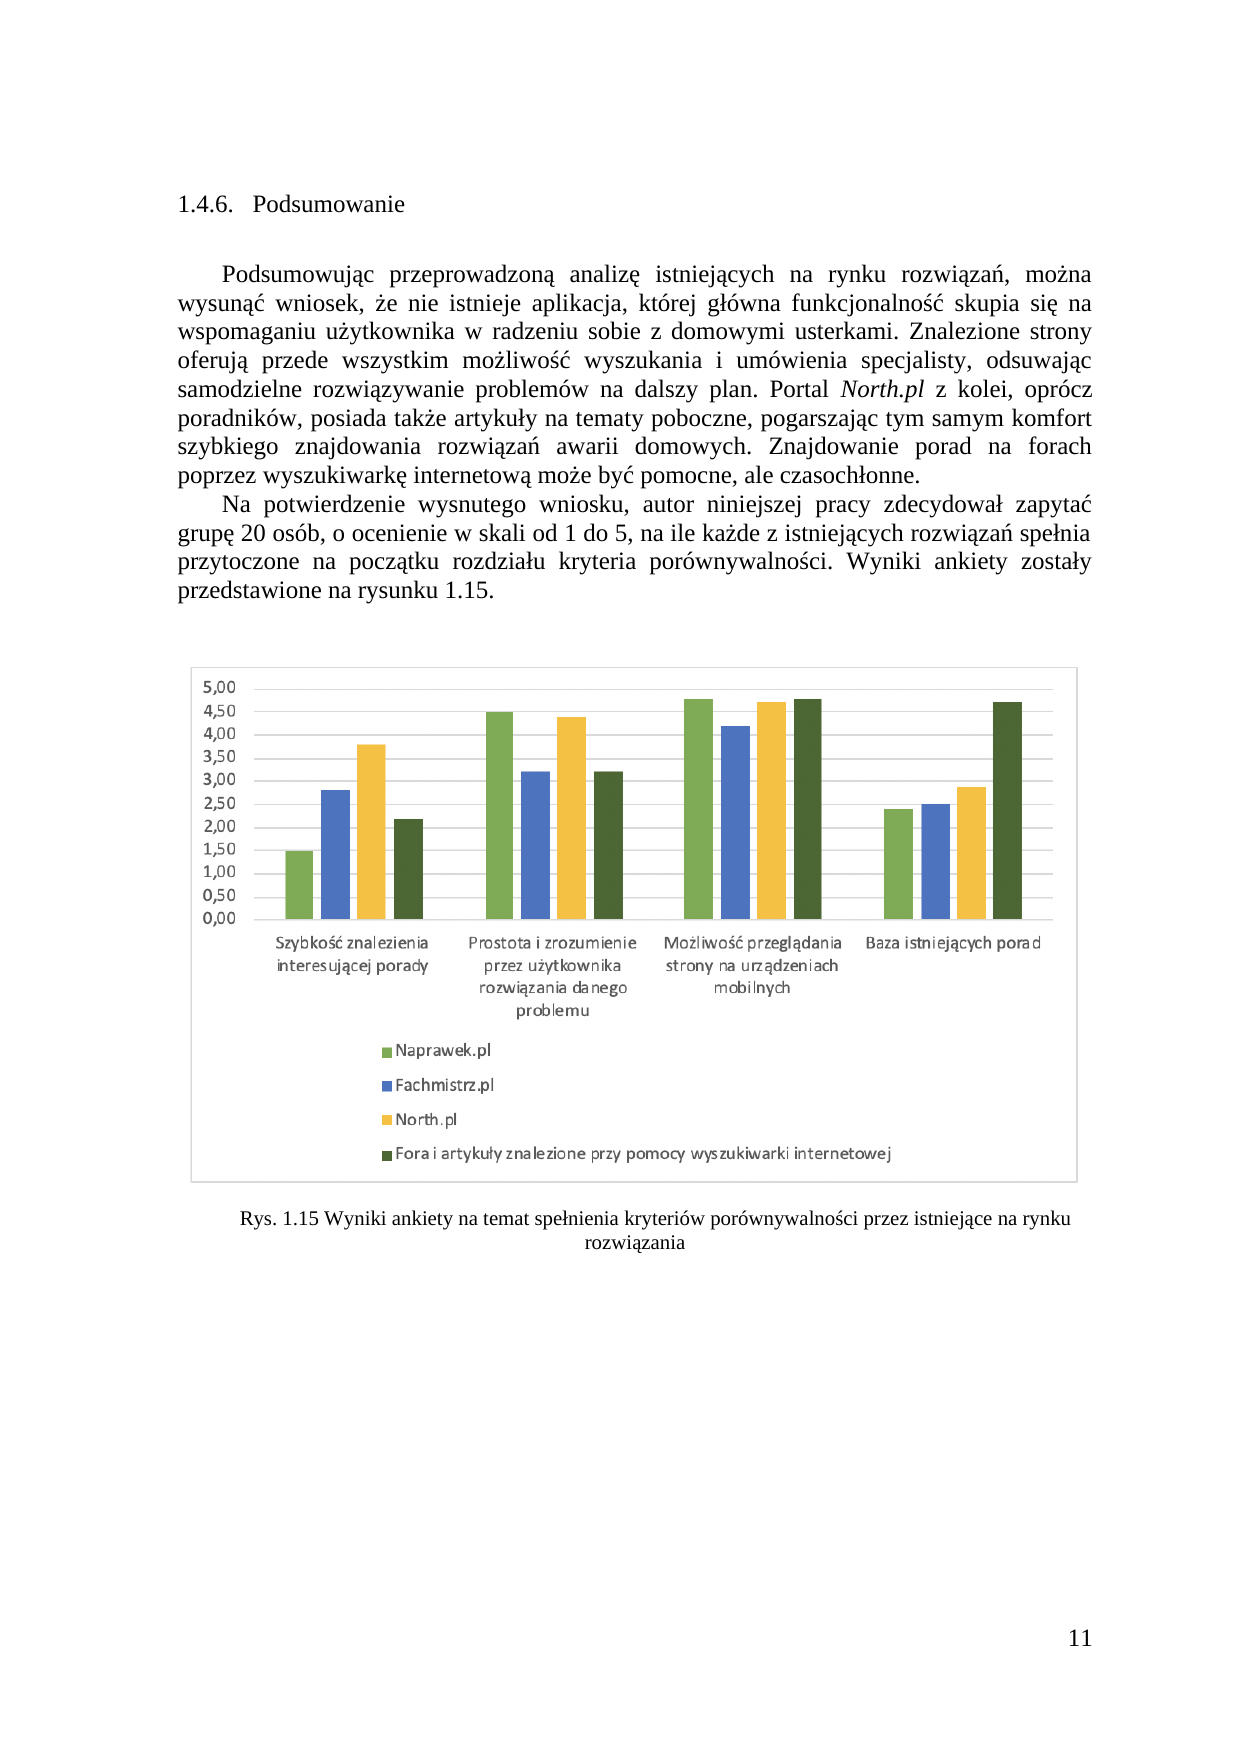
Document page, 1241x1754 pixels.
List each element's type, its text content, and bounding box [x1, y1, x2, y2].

picture [188, 661, 1082, 1186]
text Rys. 1.15 Wyniki ankiety na temat spełnienia kryteriów porównywalności przez istniejące na rynku rozwiązania [177, 1206, 1092, 1254]
text Podsumowując przeprowadzoną analizę istniejących na rynku rozwiązań, można wysunąć wniosek, że nie istnieje aplikacja, której główna funkcjonalność skupia się na wspomaganiu użytkownika w radzeniu sobie z domowymi usterkami. Znalezione strony oferują przede wszystkim możliwość wyszukania i umówienia specjalisty, odsuwając samodzielne rozwiązywanie problemów na dalszy plan. Portal North.pl z kolei, oprócz poradników, posiada także artykuły na tematy poboczne, pogarszając tym samym komfort szybkiego znajdowania rozwiązań awarii domowych. Znajdowanie porad na forach poprzez wyszukiwarkę internetową może być pomocne, ale czasochłonne. [177, 259, 1092, 489]
text Na potwierdzenie wysnutego wniosku, autor niniejszej pracy zdecydował zapytać grupę 20 osób, o ocenienie w skali od 1 do 5, na ile każde z istniejących rozwiązań spełnia przytoczone na początku rozdziału kryteria porównywalności. Wyniki ankiety zostały przedstawione na rysunku 1.15. [177, 489, 1092, 604]
subtitle Podsumowanie [177, 189, 1092, 218]
